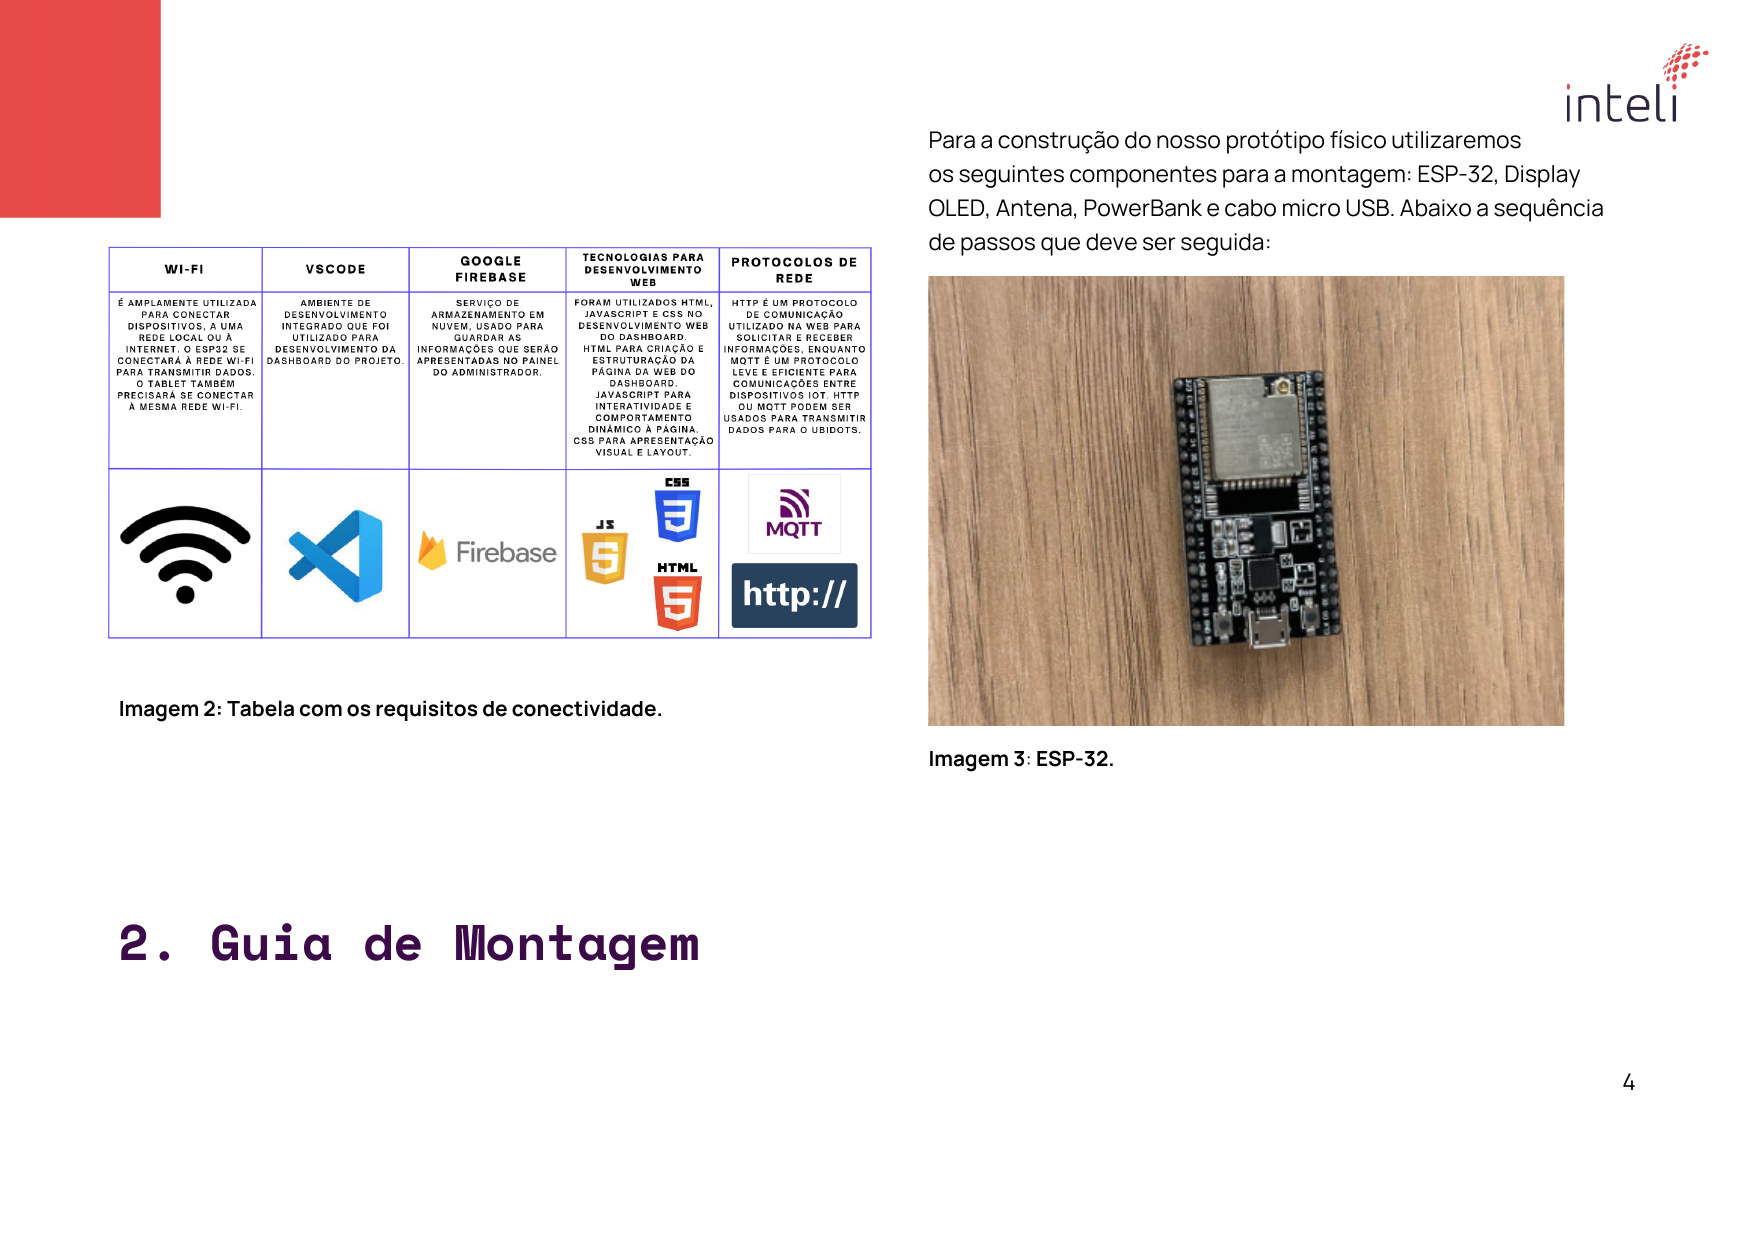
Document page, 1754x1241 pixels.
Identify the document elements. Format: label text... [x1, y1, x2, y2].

picture [928, 276, 1565, 726]
picture [0, 0, 161, 218]
text Para a construção do nosso protótipo físico utilizaremos os seguintes componentes para a montagem: ESP-32, Display OLED, Antena, PowerBank e cabo micro USB. Abaixo a sequência de passos que deve ser seguida: [928, 124, 1636, 257]
text 2. Guia de Montagem [118, 905, 825, 979]
text Imagem 2: Tabela com os requisitos de conectividade. [118, 694, 825, 723]
picture [1566, 43, 1709, 122]
text Imagem 3: ESP-32. [928, 744, 1636, 773]
picture [103, 242, 877, 642]
